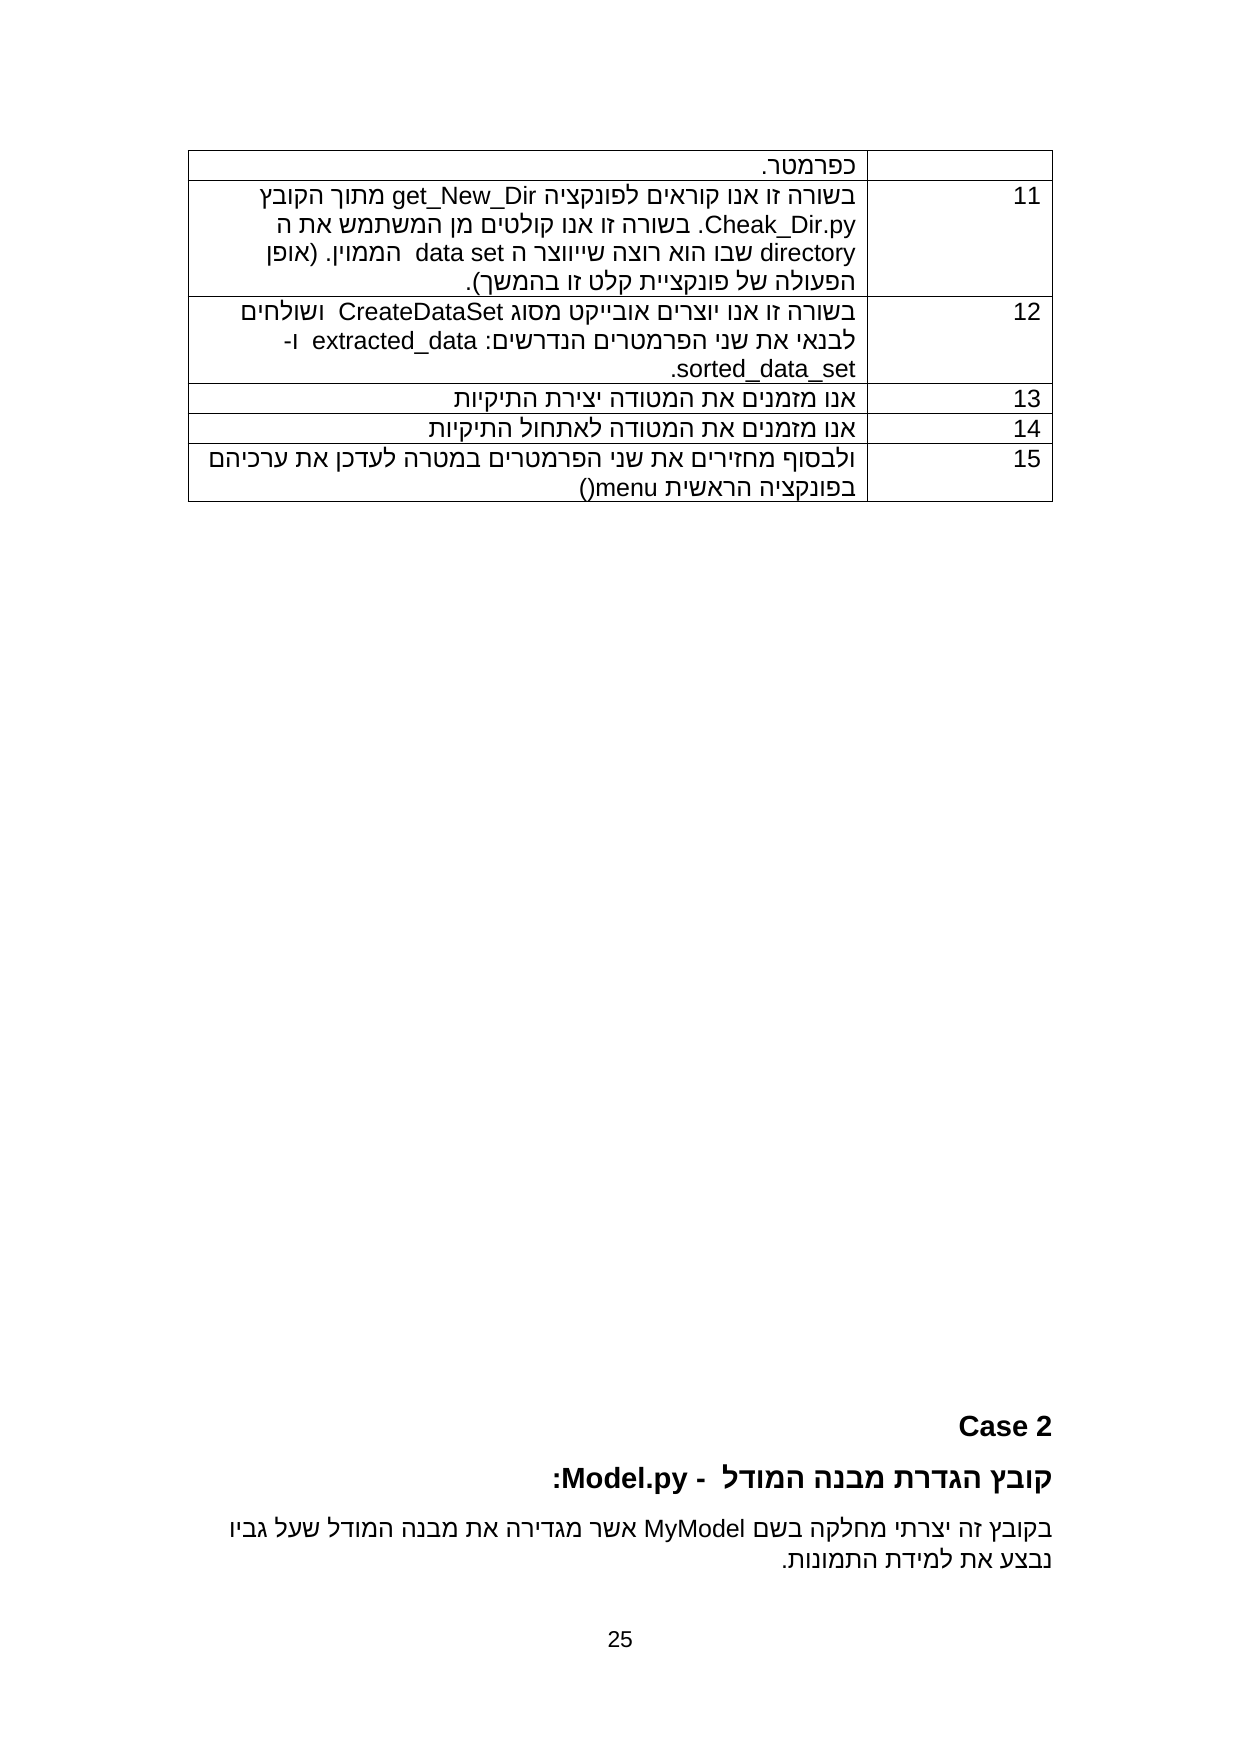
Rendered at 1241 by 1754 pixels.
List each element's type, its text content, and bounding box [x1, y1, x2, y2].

table_cell בשורה זו אנו קוראים לפונקציה get_New_Dir מתוך הקובץ Cheak_Dir.py. בשורה זו אנו קולטים מן המשתמש את ה directory שבו הוא רוצה שייווצר ה data set הממוין. (אופן הפעולה של פונקציית קלט זו בהמשך). [189, 181, 867, 296]
table_cell אנו מזמנים את המטודה לאתחול התיקיות [189, 414, 867, 443]
table_cell 13 [868, 384, 1052, 413]
text Case 2 [187, 1409, 1053, 1442]
text קובץ הגדרת מבנה המודל - Model.py: [187, 1462, 1053, 1495]
table_cell 11 [868, 181, 1052, 296]
table_cell ולבסוף מחזירים את שני הפרמטרים במטרה לעדכן את ערכיהם בפונקציה הראשית menu() [189, 444, 867, 501]
table_cell 15 [868, 444, 1052, 501]
table_cell 12 [868, 297, 1052, 383]
table_cell בשורה זו אנו יוצרים אובייקט מסוג CreateDataSet ושולחים לבנאי את שני הפרמטרים הנדרשים: extracted_data ו- sorted_data_set. [189, 297, 867, 383]
table_cell אנו מזמנים את המטודה יצירת התיקיות [189, 384, 867, 413]
text בקובץ זה יצרתי מחלקה בשם MyModel אשר מגדירה את מבנה המודל שעל גביו נבצע את למידת התמונות. [187, 1514, 1053, 1574]
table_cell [189, 151, 867, 180]
table_cell 14 [868, 414, 1052, 443]
table_cell 10 [868, 151, 1052, 180]
